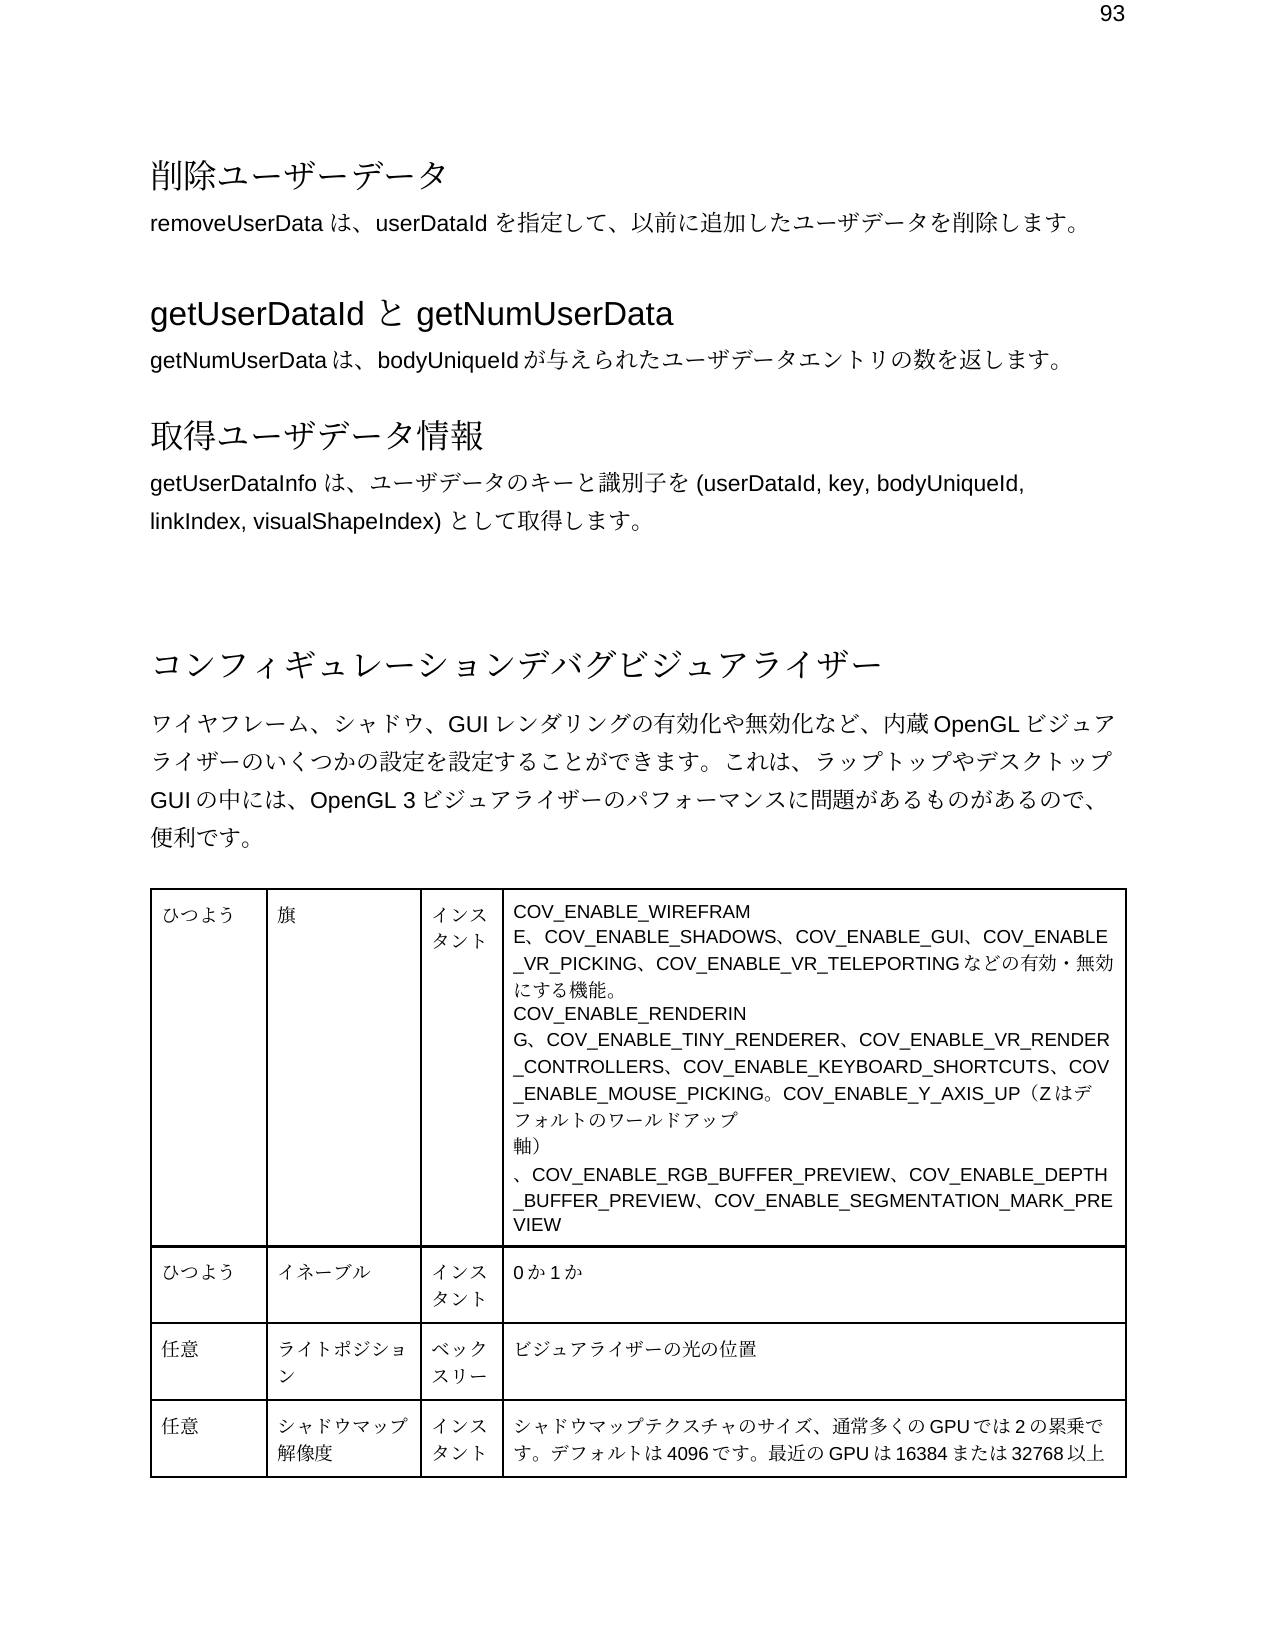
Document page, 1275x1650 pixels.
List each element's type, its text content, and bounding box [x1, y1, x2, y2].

text ワイヤフレーム、シャドウ、GUIレンダリングの有効化や無効化など、内蔵OpenGLビジュアライザーのいくつかの設定を設定することができます。これは、ラップトップやデスクトップGUIの中には、OpenGL 3ビジュアライザーのパフォーマンスに問題があるものがあるので、便利です。 [150, 706, 1125, 853]
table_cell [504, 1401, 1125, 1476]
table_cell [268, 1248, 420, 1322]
text getUserDataId と getNumUserData [150, 287, 1125, 335]
text 取得ユーザデータ情報 [150, 410, 1125, 458]
text 削除ユーザーデータ [150, 150, 1125, 198]
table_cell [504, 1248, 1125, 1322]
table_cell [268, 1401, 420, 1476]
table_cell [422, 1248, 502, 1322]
text getNumUserDataは、bodyUniqueIdが与えられたユーザデータエントリの数を返します。 [150, 342, 1125, 375]
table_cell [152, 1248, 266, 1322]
subtitle コンフィギュレーションデバグビジュアライザー [150, 639, 1125, 687]
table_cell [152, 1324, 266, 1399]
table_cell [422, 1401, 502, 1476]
text getUserDataInfo は、ユーザデータのキーと識別子を (userDataId, key, bodyUniqueId, linkIndex, visualShapeIndex) として取得します。 [150, 465, 1125, 536]
text removeUserData は、userDataId を指定して、以前に追加したユーザデータを削除します。 [150, 205, 1125, 238]
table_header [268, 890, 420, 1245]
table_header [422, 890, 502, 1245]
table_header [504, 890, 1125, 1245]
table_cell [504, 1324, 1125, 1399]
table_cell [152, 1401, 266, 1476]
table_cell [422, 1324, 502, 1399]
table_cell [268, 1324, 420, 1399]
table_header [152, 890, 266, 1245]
